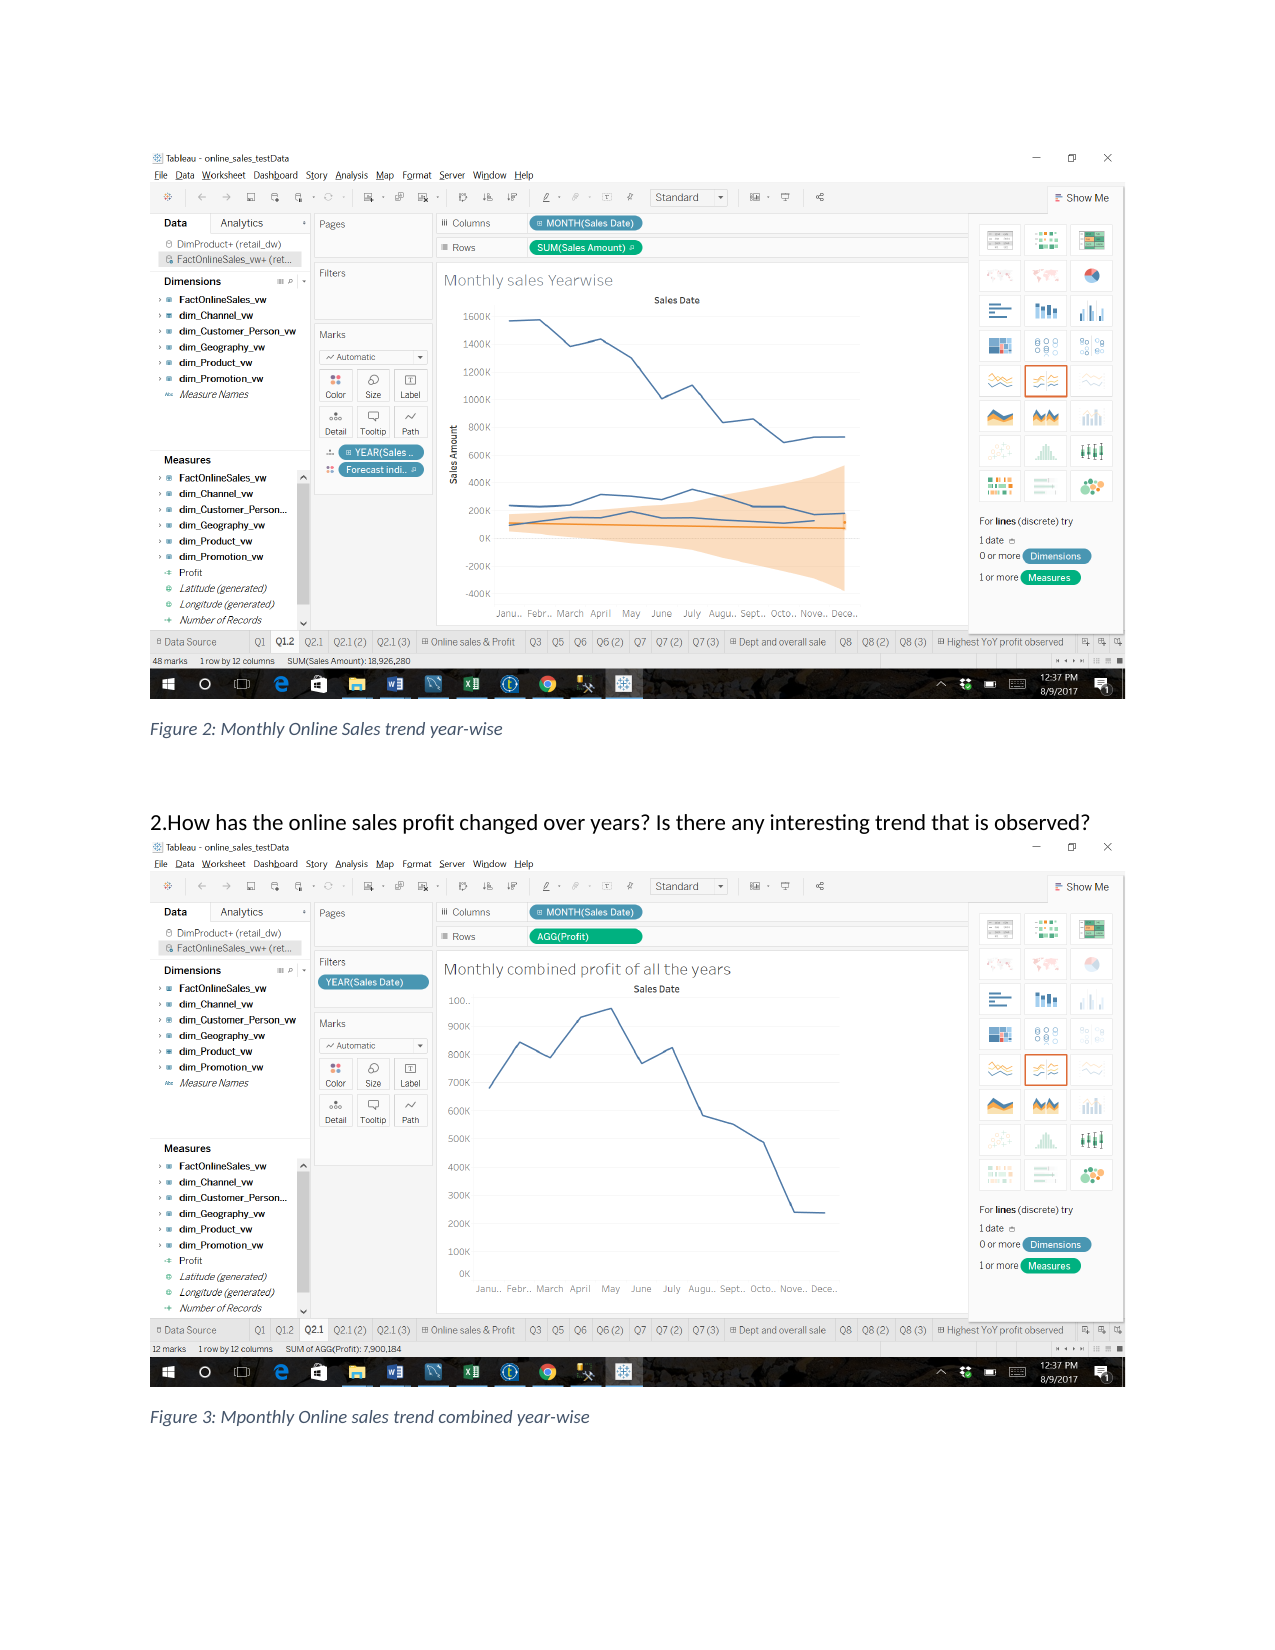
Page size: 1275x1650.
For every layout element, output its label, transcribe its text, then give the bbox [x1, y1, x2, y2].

picture [150, 150, 1125, 699]
picture [150, 838, 1125, 1387]
text 2.How has the online sales profit changed over years? Is there any interesting trend that is observed? [150, 808, 1125, 838]
